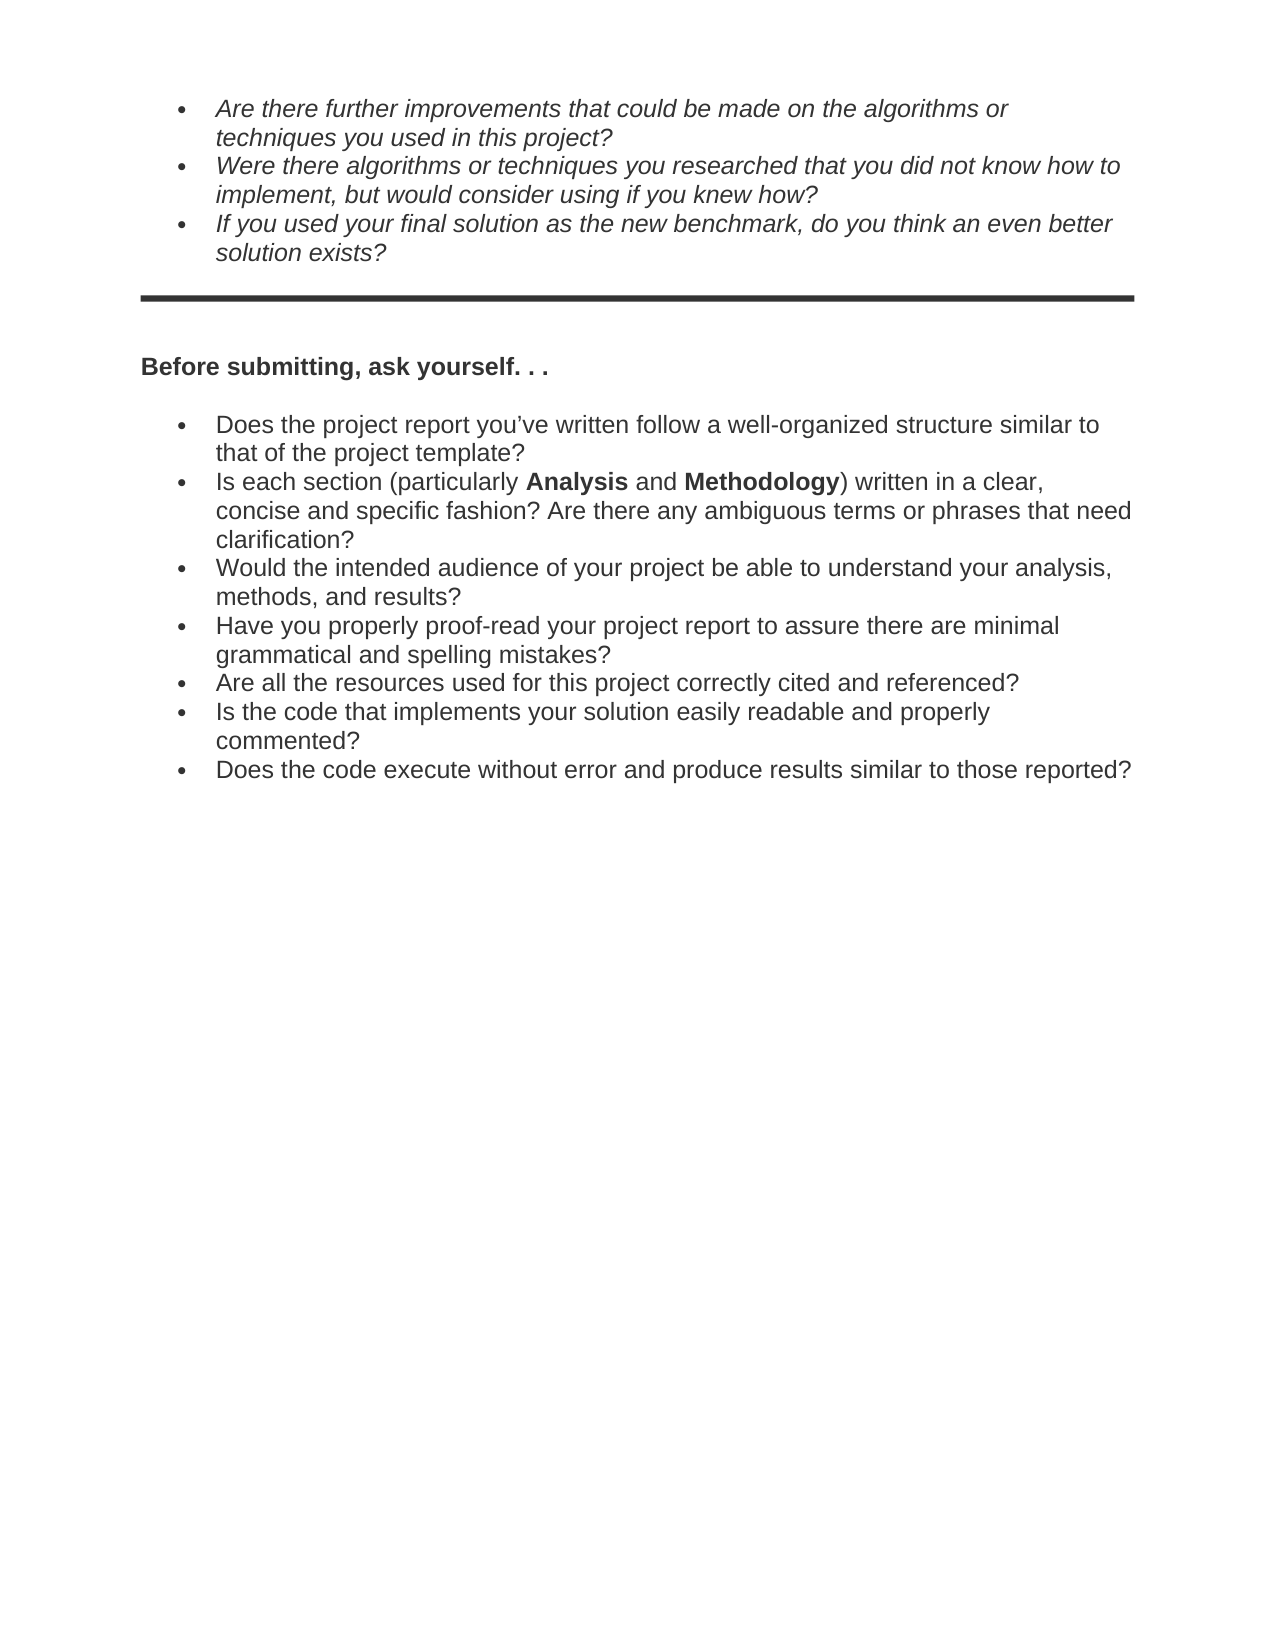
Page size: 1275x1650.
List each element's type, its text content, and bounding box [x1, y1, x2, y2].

list Are there further improvements that could be made on the algorithms or techniques you used in this project? [178, 94, 1134, 151]
list Does the project report you’ve written follow a well-organized structure similar to that of the project template? [178, 410, 1134, 467]
list Are all the resources used for this project correctly cited and referenced? [178, 668, 1134, 697]
list If you used your final solution as the new benchmark, do you think an even better solution exists? [178, 209, 1134, 266]
text Before submitting, ask yourself. . . [141, 352, 1134, 381]
list Does the code execute without error and produce results similar to those reported? [178, 755, 1134, 783]
list Were there algorithms or techniques you researched that you did not know how to implement, but would consider using if you knew how? [178, 151, 1134, 209]
list Is the code that implements your solution easily readable and properly commented? [178, 697, 1134, 755]
list Have you properly proof-read your project report to assure there are minimal grammatical and spelling mistakes? [178, 611, 1134, 668]
list Is each section (particularly Analysis and Methodology) written in a clear, concise and specific fashion? Are there any ambiguous terms or phrases that need clarification? [178, 467, 1134, 553]
list Would the intended audience of your project be able to understand your analysis, methods, and results? [178, 553, 1134, 611]
